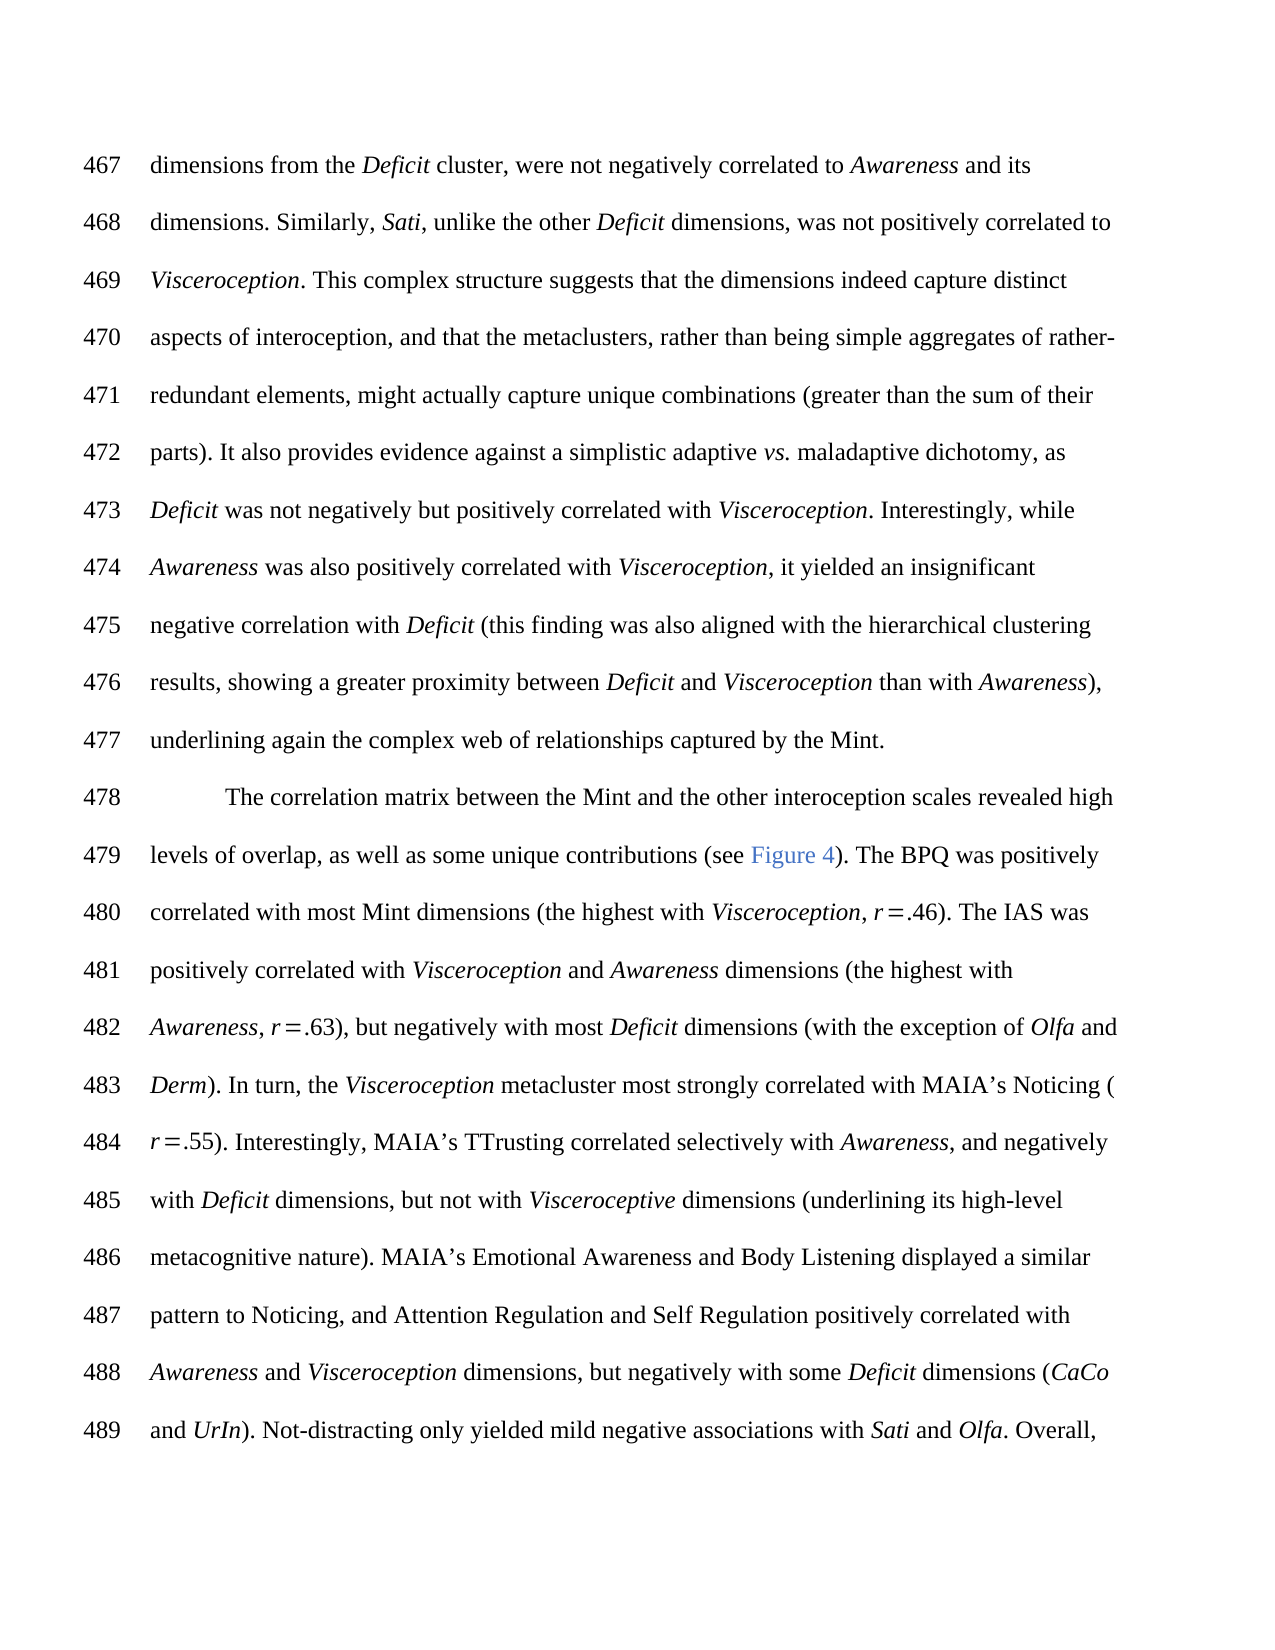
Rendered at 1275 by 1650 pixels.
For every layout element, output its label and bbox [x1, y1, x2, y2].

text [150, 150, 1125, 754]
text [150, 782, 1125, 1444]
